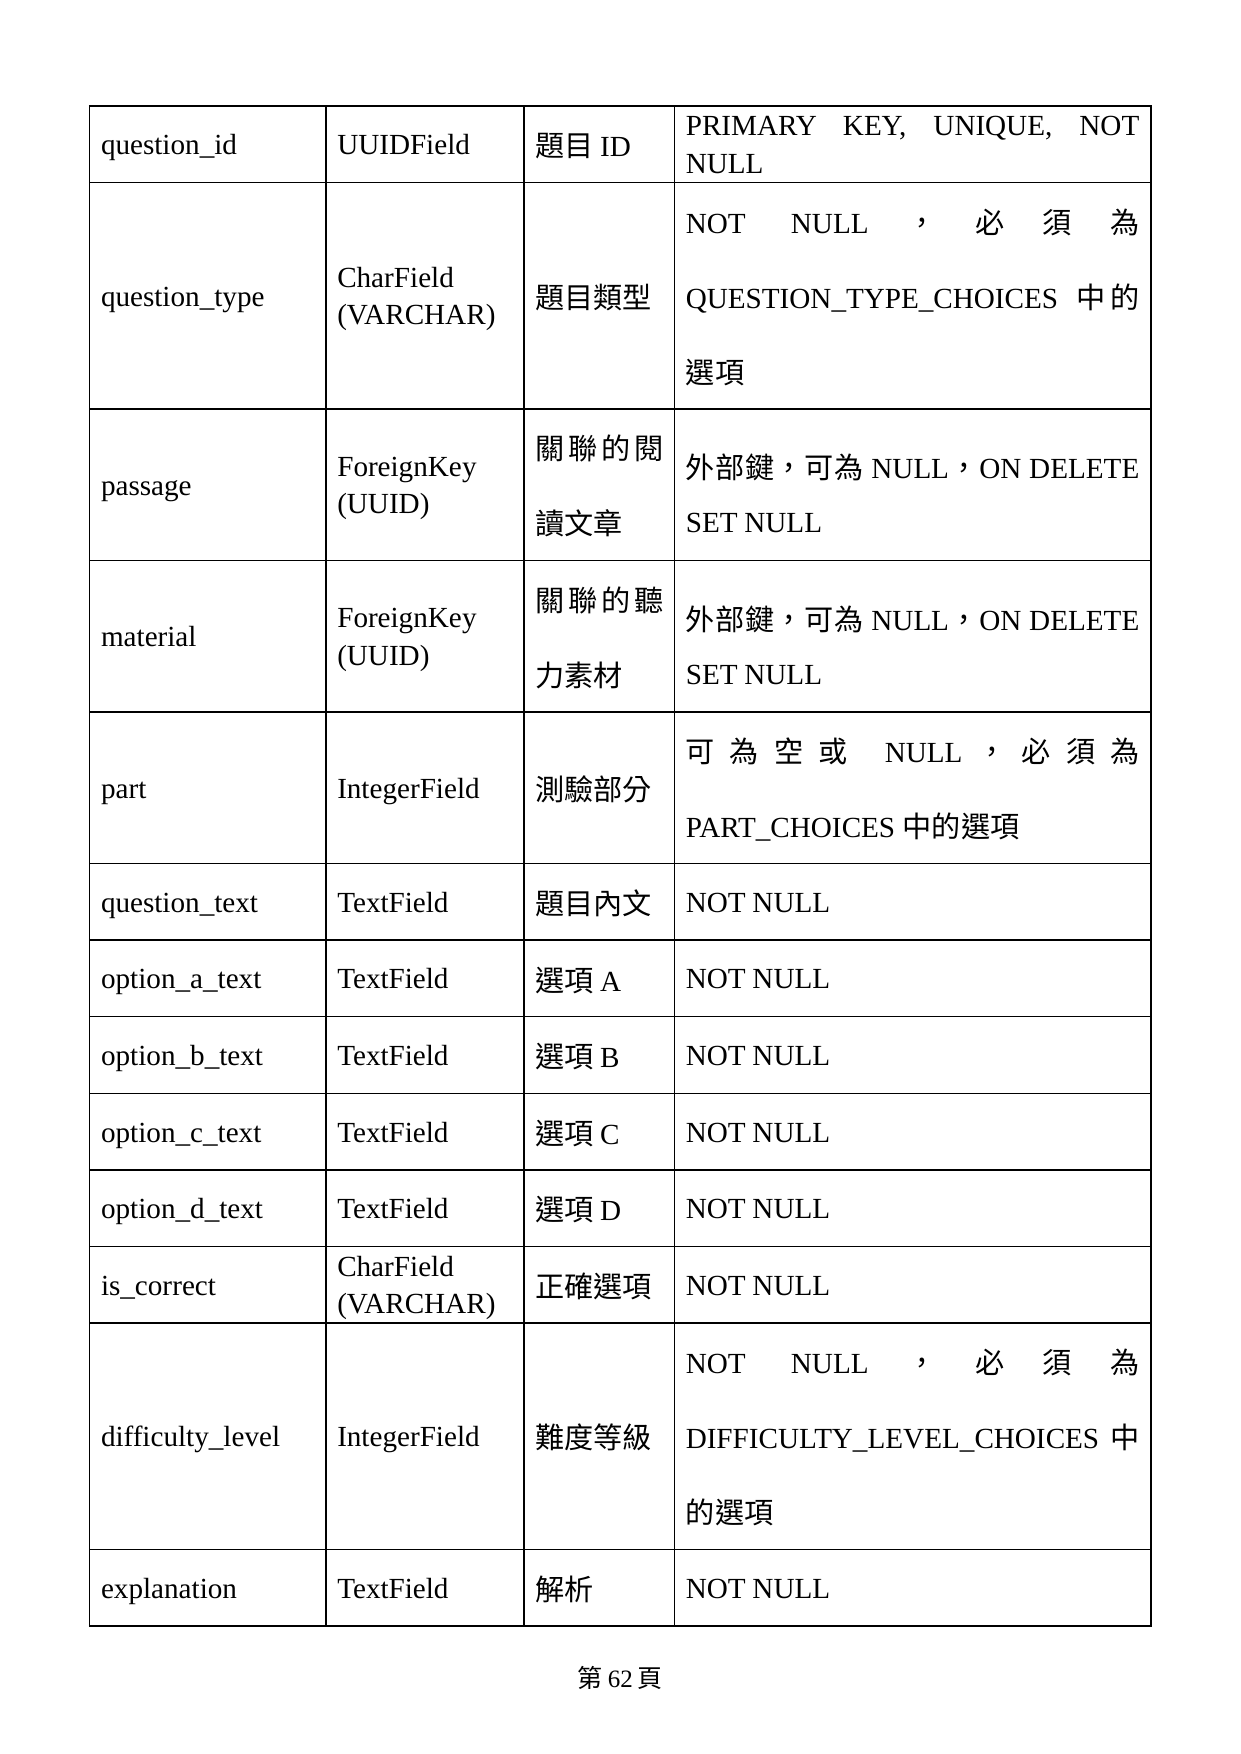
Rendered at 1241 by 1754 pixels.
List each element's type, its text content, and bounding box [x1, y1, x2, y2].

table_cell CharField (VARCHAR) [327, 1247, 523, 1322]
table_cell option_c_text [90, 1094, 325, 1169]
table_cell TextField [327, 941, 523, 1016]
table_cell NOT NULL [675, 1094, 1150, 1169]
table_cell difficulty_level [90, 1324, 325, 1549]
table_cell 測驗部分 [525, 713, 674, 863]
table_cell NOT NULL [675, 1550, 1150, 1625]
table_cell NOT NULL [675, 864, 1150, 939]
table_cell 選項 D [525, 1171, 674, 1246]
table_cell question_text [90, 864, 325, 939]
table_cell 題目類型 [525, 183, 674, 408]
table_cell 題目 ID [525, 107, 674, 181]
table_cell NOT NULL [675, 941, 1150, 1016]
table_cell passage [90, 410, 325, 559]
table_cell material [90, 561, 325, 711]
table_cell 選項 B [525, 1017, 674, 1092]
table_cell 可為空或 NULL，必須為 PART_CHOICES 中的選項 [675, 713, 1150, 863]
table_cell UUIDField [327, 107, 523, 181]
table_cell ForeignKey (UUID) [327, 410, 523, 559]
table_cell TextField [327, 1094, 523, 1169]
table_cell explanation [90, 1550, 325, 1625]
table_cell 題目內文 [525, 864, 674, 939]
table_cell is_correct [90, 1247, 325, 1322]
table_cell NOT NULL，必須為 DIFFICULTY_LEVEL_CHOICES 中的選項 [675, 1324, 1150, 1549]
table_cell TextField [327, 1171, 523, 1246]
table_cell option_d_text [90, 1171, 325, 1246]
table_cell TextField [327, 1017, 523, 1092]
table_cell option_b_text [90, 1017, 325, 1092]
table_cell 難度等級 [525, 1324, 674, 1549]
table_cell PRIMARY KEY, UNIQUE, NOT NULL [675, 107, 1150, 181]
table_cell 關聯的閱讀文章 [525, 410, 674, 559]
table_cell 關聯的聽力素材 [525, 561, 674, 711]
table_cell NOT NULL [675, 1017, 1150, 1092]
table_cell option_a_text [90, 941, 325, 1016]
table_cell TextField [327, 864, 523, 939]
table_cell NOT NULL，必須為 QUESTION_TYPE_CHOICES 中的選項 [675, 183, 1150, 408]
table_cell TextField [327, 1550, 523, 1625]
table_cell question_type [90, 183, 325, 408]
table_cell 選項 A [525, 941, 674, 1016]
table_cell IntegerField [327, 713, 523, 863]
table_cell 外部鍵，可為 NULL，ON DELETE SET NULL [675, 410, 1150, 559]
table_cell 外部鍵，可為 NULL，ON DELETE SET NULL [675, 561, 1150, 711]
table_cell NOT NULL [675, 1247, 1150, 1322]
table_cell 解析 [525, 1550, 674, 1625]
table_cell NOT NULL [675, 1171, 1150, 1246]
table_cell CharField (VARCHAR) [327, 183, 523, 408]
table_cell IntegerField [327, 1324, 523, 1549]
table_cell 選項 C [525, 1094, 674, 1169]
table_cell ForeignKey (UUID) [327, 561, 523, 711]
table_cell 正確選項 [525, 1247, 674, 1322]
table_cell part [90, 713, 325, 863]
table_cell question_id [90, 107, 325, 181]
